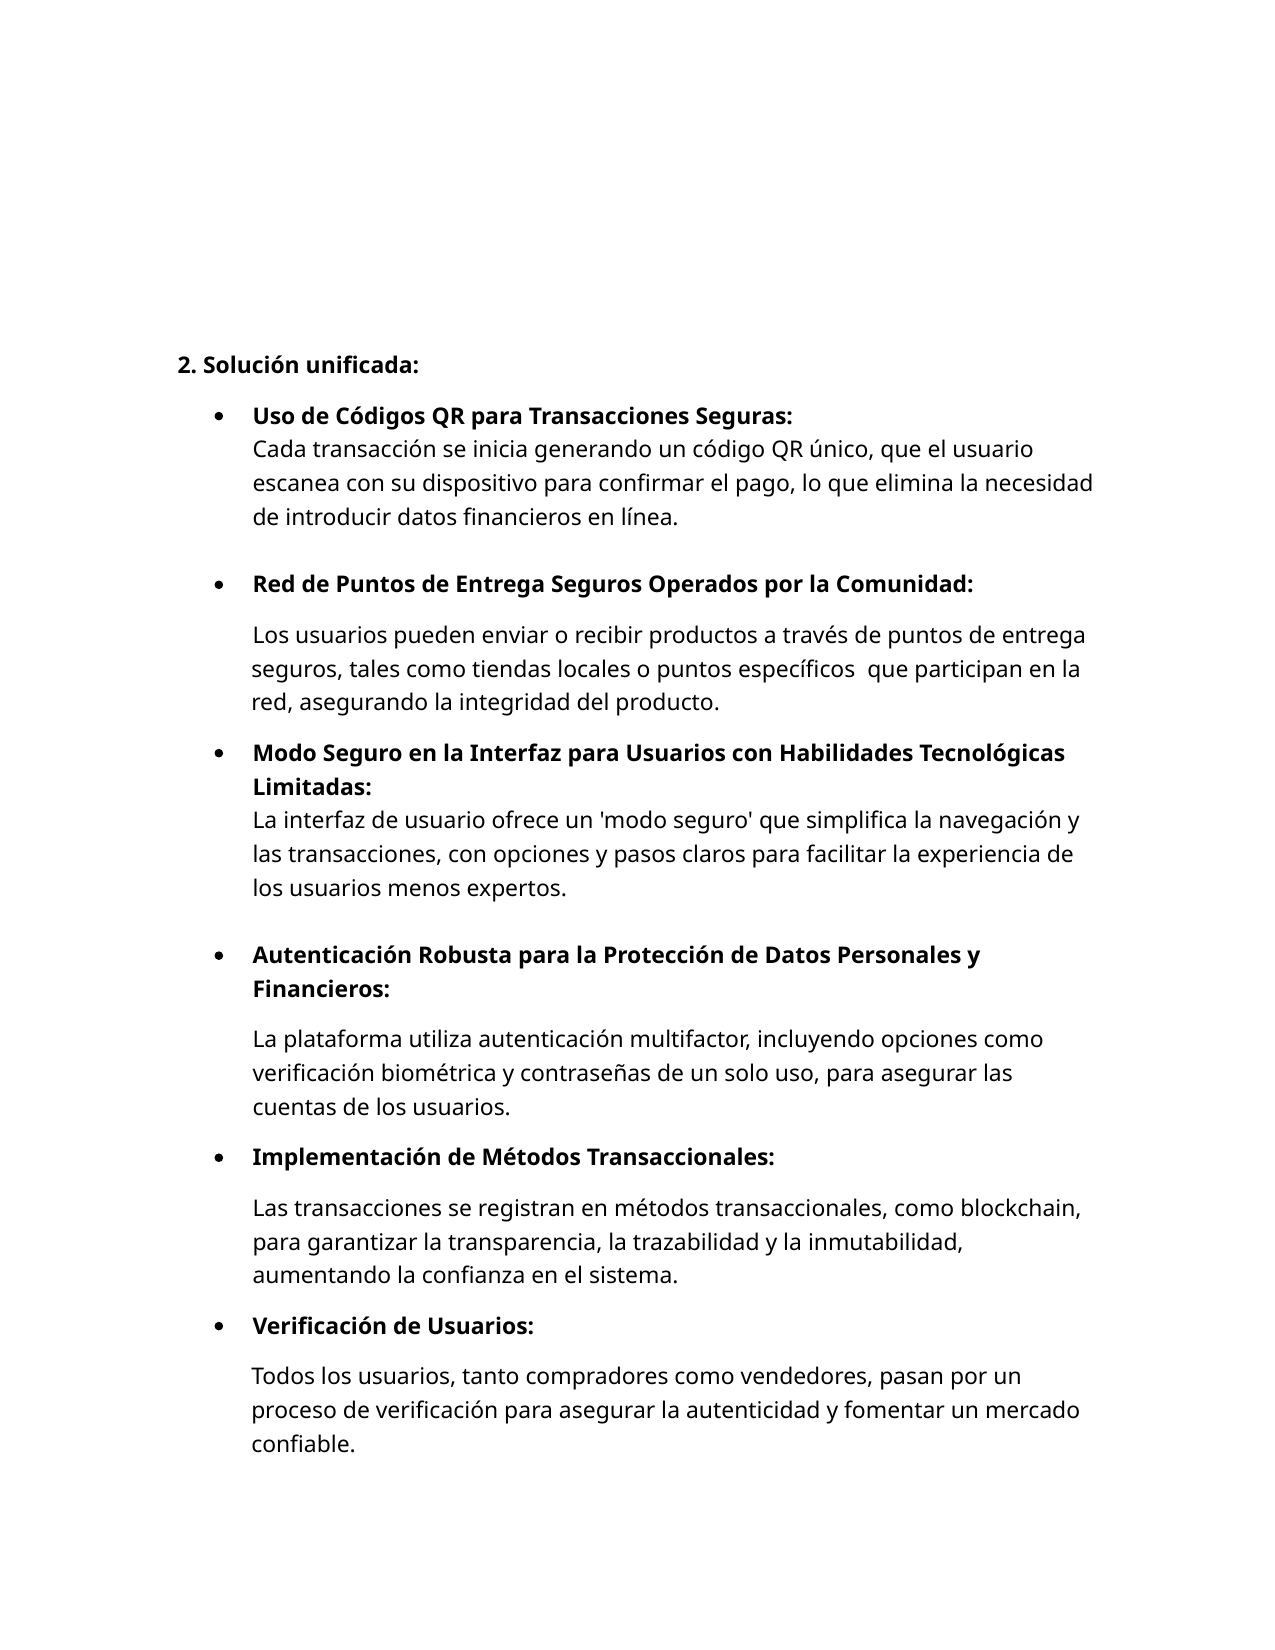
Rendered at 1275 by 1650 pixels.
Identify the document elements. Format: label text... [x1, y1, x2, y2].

text Todos los usuarios, tanto compradores como vendedores, pasan por un proceso de verificación para asegurar la autenticidad y fomentar un mercado confiable. [251, 1360, 1098, 1459]
text 2. Solución unificada: [177, 349, 1098, 381]
text Las transacciones se registran en métodos transaccionales, como blockchain, para garantizar la transparencia, la trazabilidad y la inmutabilidad, aumentando la confianza en el sistema. [252, 1192, 1098, 1291]
list La interfaz de usuario ofrece un 'modo seguro' que simplifica la navegación y las transacciones, con opciones y pasos claros para facilitar la experiencia de los usuarios menos expertos. [252, 804, 1098, 903]
list Autenticación Robusta para la Protección de Datos Personales y Financieros: [215, 939, 1098, 1004]
text La plataforma utiliza autenticación multifactor, incluyendo opciones como verificación biométrica y contraseñas de un solo uso, para asegurar las cuentas de los usuarios. [252, 1023, 1098, 1122]
list Verificación de Usuarios: [215, 1310, 1098, 1341]
list Uso de Códigos QR para Transacciones Seguras: [215, 400, 1098, 431]
list Red de Puntos de Entrega Seguros Operados por la Comunidad: [215, 568, 1098, 600]
list Cada transacción se inicia generando un código QR único, que el usuario escanea con su dispositivo para confirmar el pago, lo que elimina la necesidad de introducir datos financieros en línea. [252, 433, 1098, 532]
text Los usuarios pueden enviar o recibir productos a través de puntos de entrega seguros, tales como tiendas locales o puntos específicos que participan en la red, asegurando la integridad del producto. [251, 619, 1098, 718]
list Modo Seguro en la Interfaz para Usuarios con Habilidades Tecnológicas Limitadas: [215, 737, 1098, 802]
list Implementación de Métodos Transaccionales: [215, 1141, 1098, 1173]
